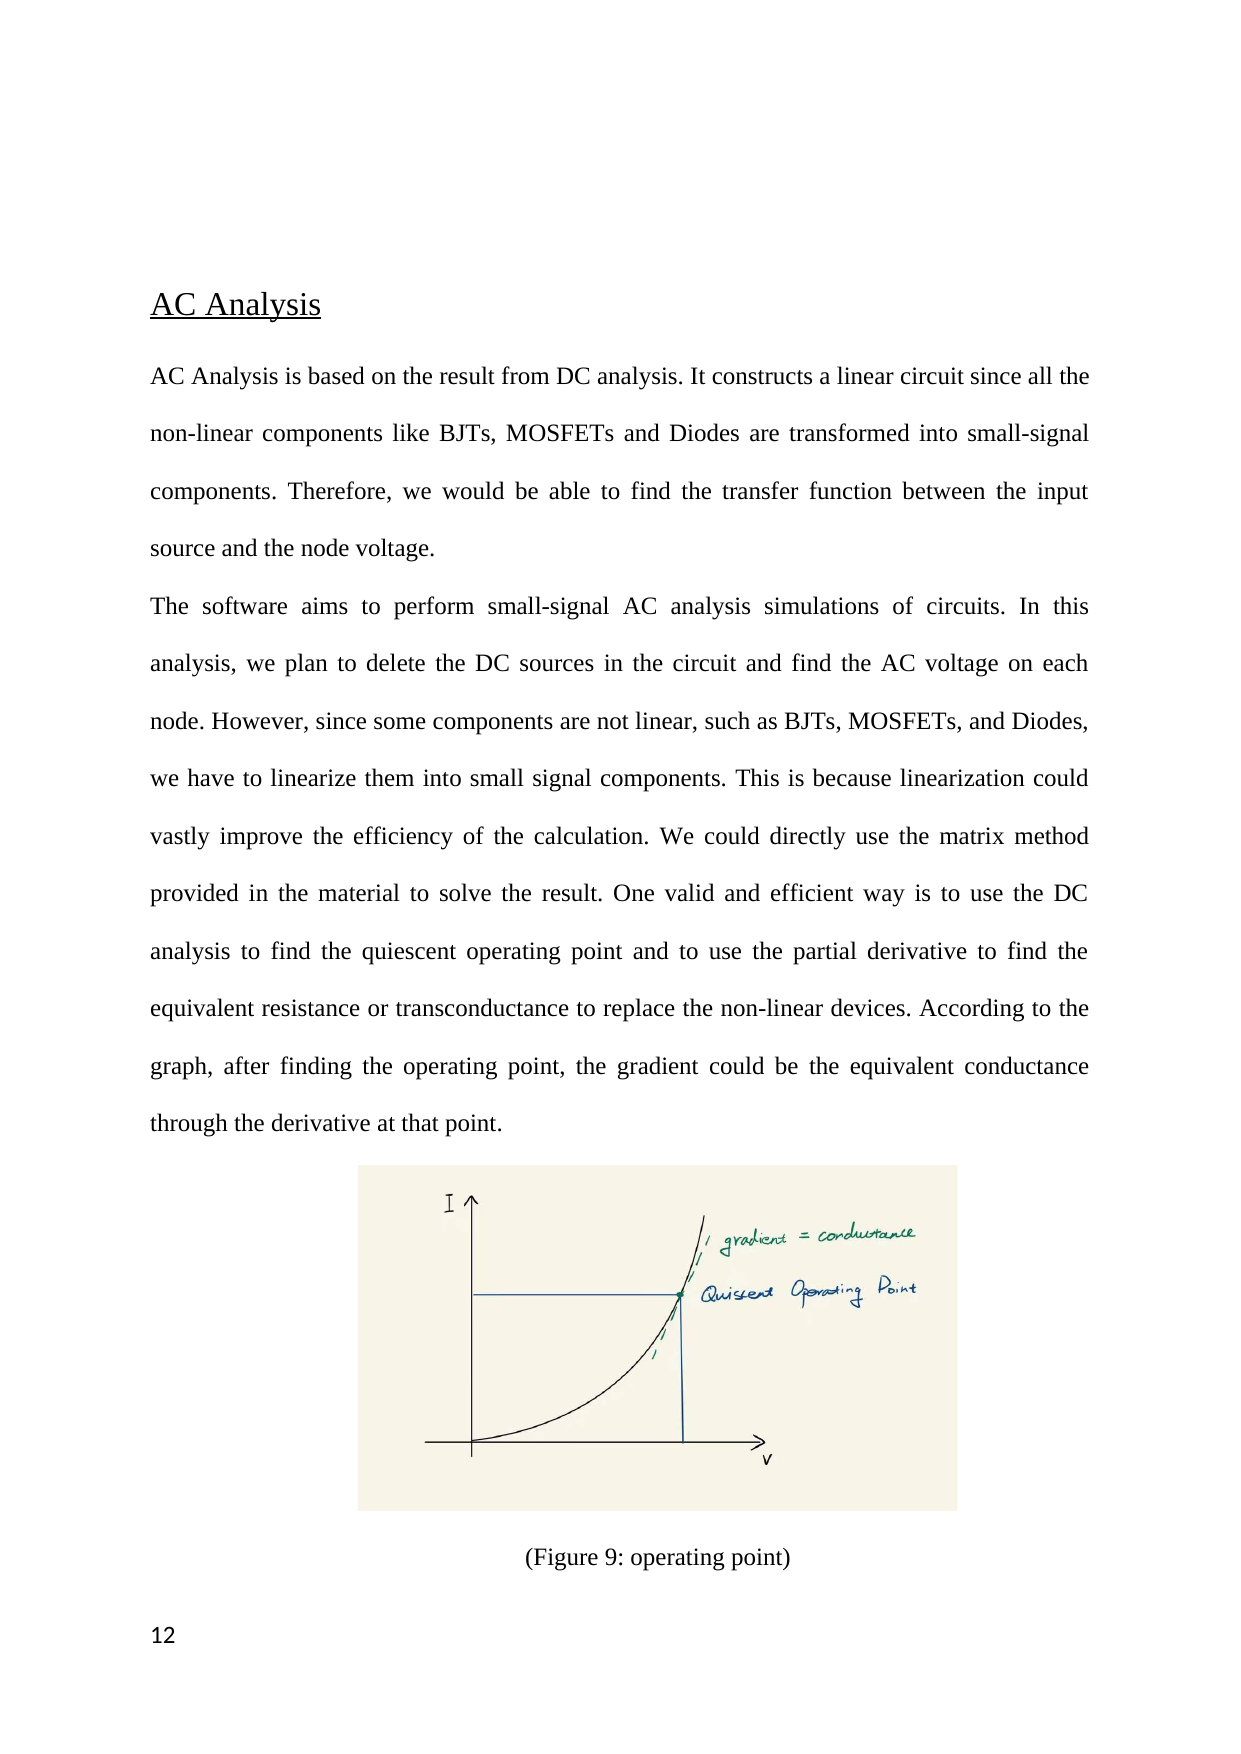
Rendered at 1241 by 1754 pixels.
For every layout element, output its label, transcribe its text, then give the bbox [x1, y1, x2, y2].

text The software aims to perform small-signal AC analysis simulations of circuits. In this analysis, we plan to delete the DC sources in the circuit and find the AC voltage on each node. However, since some components are not linear, such as BJTs, MOSFETs, and Diodes, we have to linearize them into small signal components. This is because linearization could vastly improve the efficiency of the calculation. We could directly use the matrix method provided in the material to solve the result. One valid and efficient way is to use the DC analysis to find the quiescent operating point and to use the partial derivative to find the equivalent resistance or transconductance to replace the non-linear devices. According to the graph, after finding the operating point, the gradient could be the equivalent conductance through the derivative at that point. [150, 591, 1090, 1137]
picture [357, 1165, 958, 1511]
list (Figure 9: operating point) [225, 1542, 1090, 1570]
subtitle AC Analysis [150, 284, 1090, 322]
text AC Analysis is based on the result from DC analysis. It constructs a linear circuit since all the non-linear components like BJTs, MOSFETs and Diodes are transformed into small-signal components. Therefore, we would be able to find the transfer function between the input source and the node voltage. [150, 361, 1090, 562]
